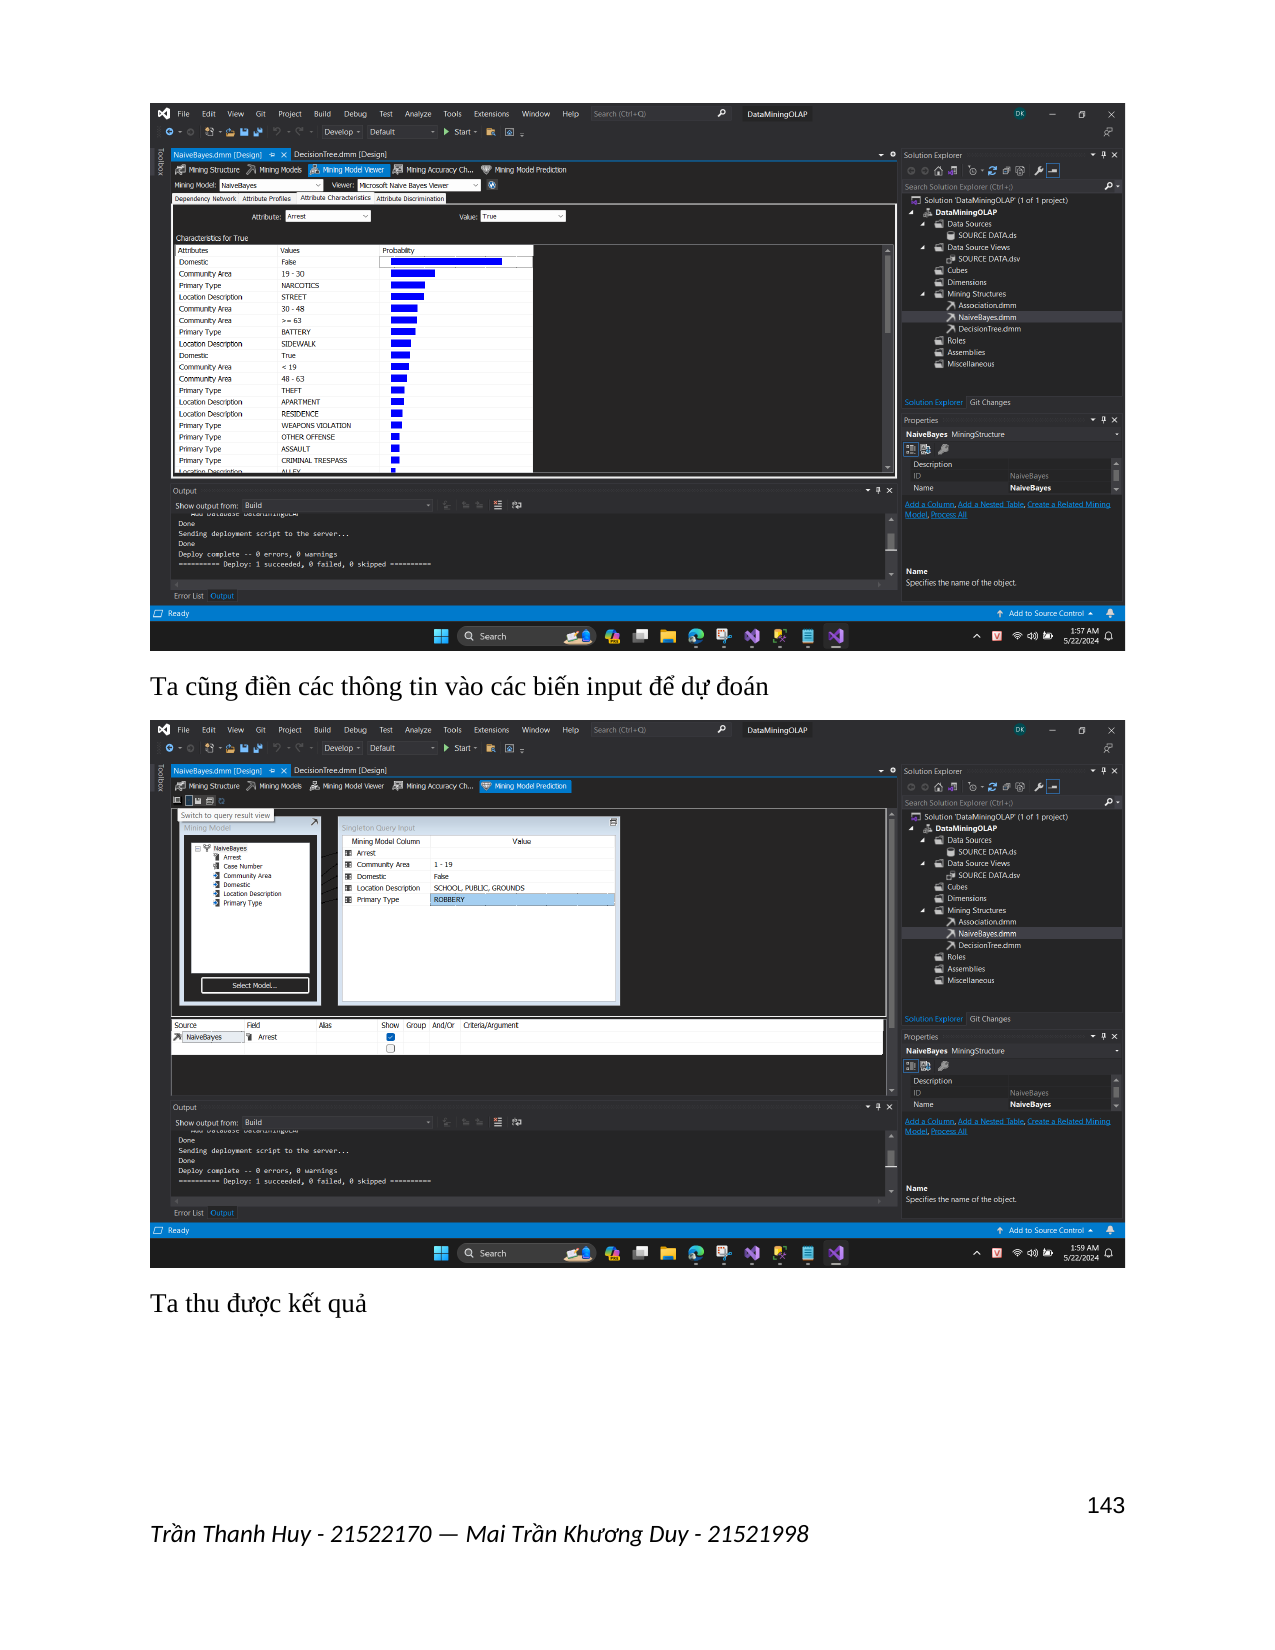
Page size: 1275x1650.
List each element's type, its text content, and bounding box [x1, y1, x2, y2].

text Ta thu được kết quả [150, 1287, 1125, 1318]
text Ta cũng điền các thông tin vào các biến input để dự đoán [150, 670, 1125, 701]
picture [150, 720, 1125, 1268]
picture [150, 103, 1125, 651]
